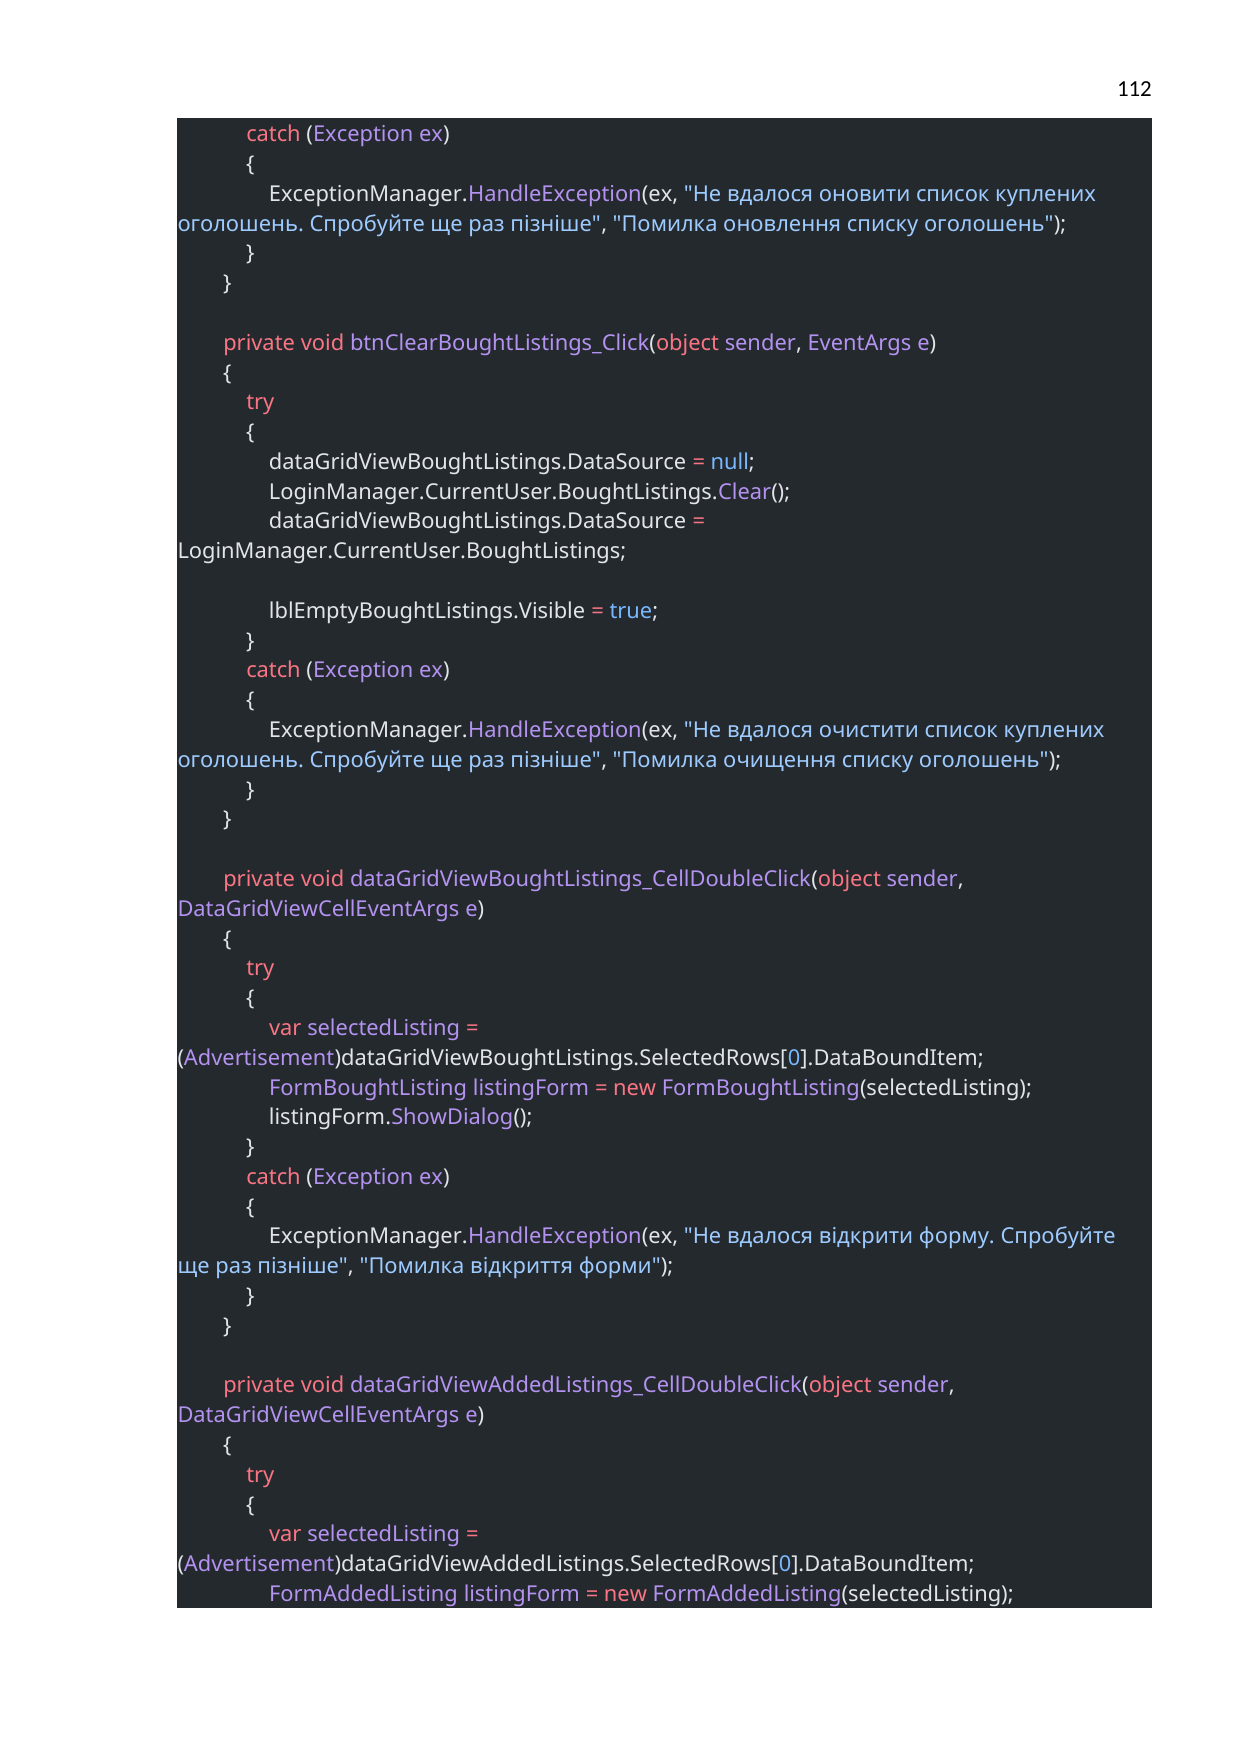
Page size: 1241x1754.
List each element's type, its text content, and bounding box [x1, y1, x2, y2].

text ExceptionManager.HandleException(ex, "Не вдалося відкрити форму. Спробуйте ще раз пізніше", "Помилка відкриття форми"); [177, 1220, 1152, 1280]
text try [177, 1459, 1152, 1488]
text dataGridViewBoughtListings.DataSource = LoginManager.CurrentUser.BoughtListings; [177, 505, 1152, 565]
text private void dataGridViewAddedListings_CellDoubleClick(object sender, DataGridViewCellEventArgs e) [177, 1369, 1152, 1429]
text FormAddedListing listingForm = new FormAddedListing(selectedListing); [177, 1578, 1152, 1608]
text { [177, 1191, 1152, 1220]
text } [177, 1280, 1152, 1310]
text { [177, 1429, 1152, 1459]
text listingForm.ShowDialog(); [177, 1101, 1152, 1131]
text { [177, 148, 1152, 178]
text LoginManager.CurrentUser.BoughtListings.Clear(); [177, 476, 1152, 505]
text } [177, 1310, 1152, 1339]
text } [177, 237, 1152, 267]
text try [177, 952, 1152, 982]
text private void btnClearBoughtListings_Click(object sender, EventArgs e) [177, 327, 1152, 356]
text dataGridViewBoughtListings.DataSource = null; [177, 446, 1152, 476]
text var selectedListing = (Advertisement)dataGridViewBoughtListings.SelectedRows[0].DataBoundItem; [177, 1012, 1152, 1071]
text var selectedListing = (Advertisement)dataGridViewAddedListings.SelectedRows[0].DataBoundItem; [177, 1518, 1152, 1578]
text } [177, 773, 1152, 803]
text } [177, 803, 1152, 833]
text { [177, 1488, 1152, 1518]
text catch (Exception ex) [177, 118, 1152, 148]
text try [177, 386, 1152, 416]
text catch (Exception ex) [177, 1161, 1152, 1191]
text } [177, 624, 1152, 654]
text } [177, 267, 1152, 297]
text ExceptionManager.HandleException(ex, "Не вдалося очистити список куплених оголошень. Спробуйте ще раз пізніше", "Помилка очищення списку оголошень"); [177, 714, 1152, 773]
text private void dataGridViewBoughtListings_CellDoubleClick(object sender, DataGridViewCellEventArgs e) [177, 863, 1152, 922]
text { [177, 416, 1152, 446]
text catch (Exception ex) [177, 654, 1152, 684]
text { [177, 982, 1152, 1012]
text ExceptionManager.HandleException(ex, "Не вдалося оновити список куплених оголошень. Спробуйте ще раз пізніше", "Помилка оновлення списку оголошень"); [177, 178, 1152, 237]
text } [177, 1131, 1152, 1161]
text { [177, 684, 1152, 714]
text lblEmptyBoughtListings.Visible = true; [177, 595, 1152, 624]
text { [177, 922, 1152, 952]
text { [177, 356, 1152, 386]
text FormBoughtListing listingForm = new FormBoughtListing(selectedListing); [177, 1071, 1152, 1101]
